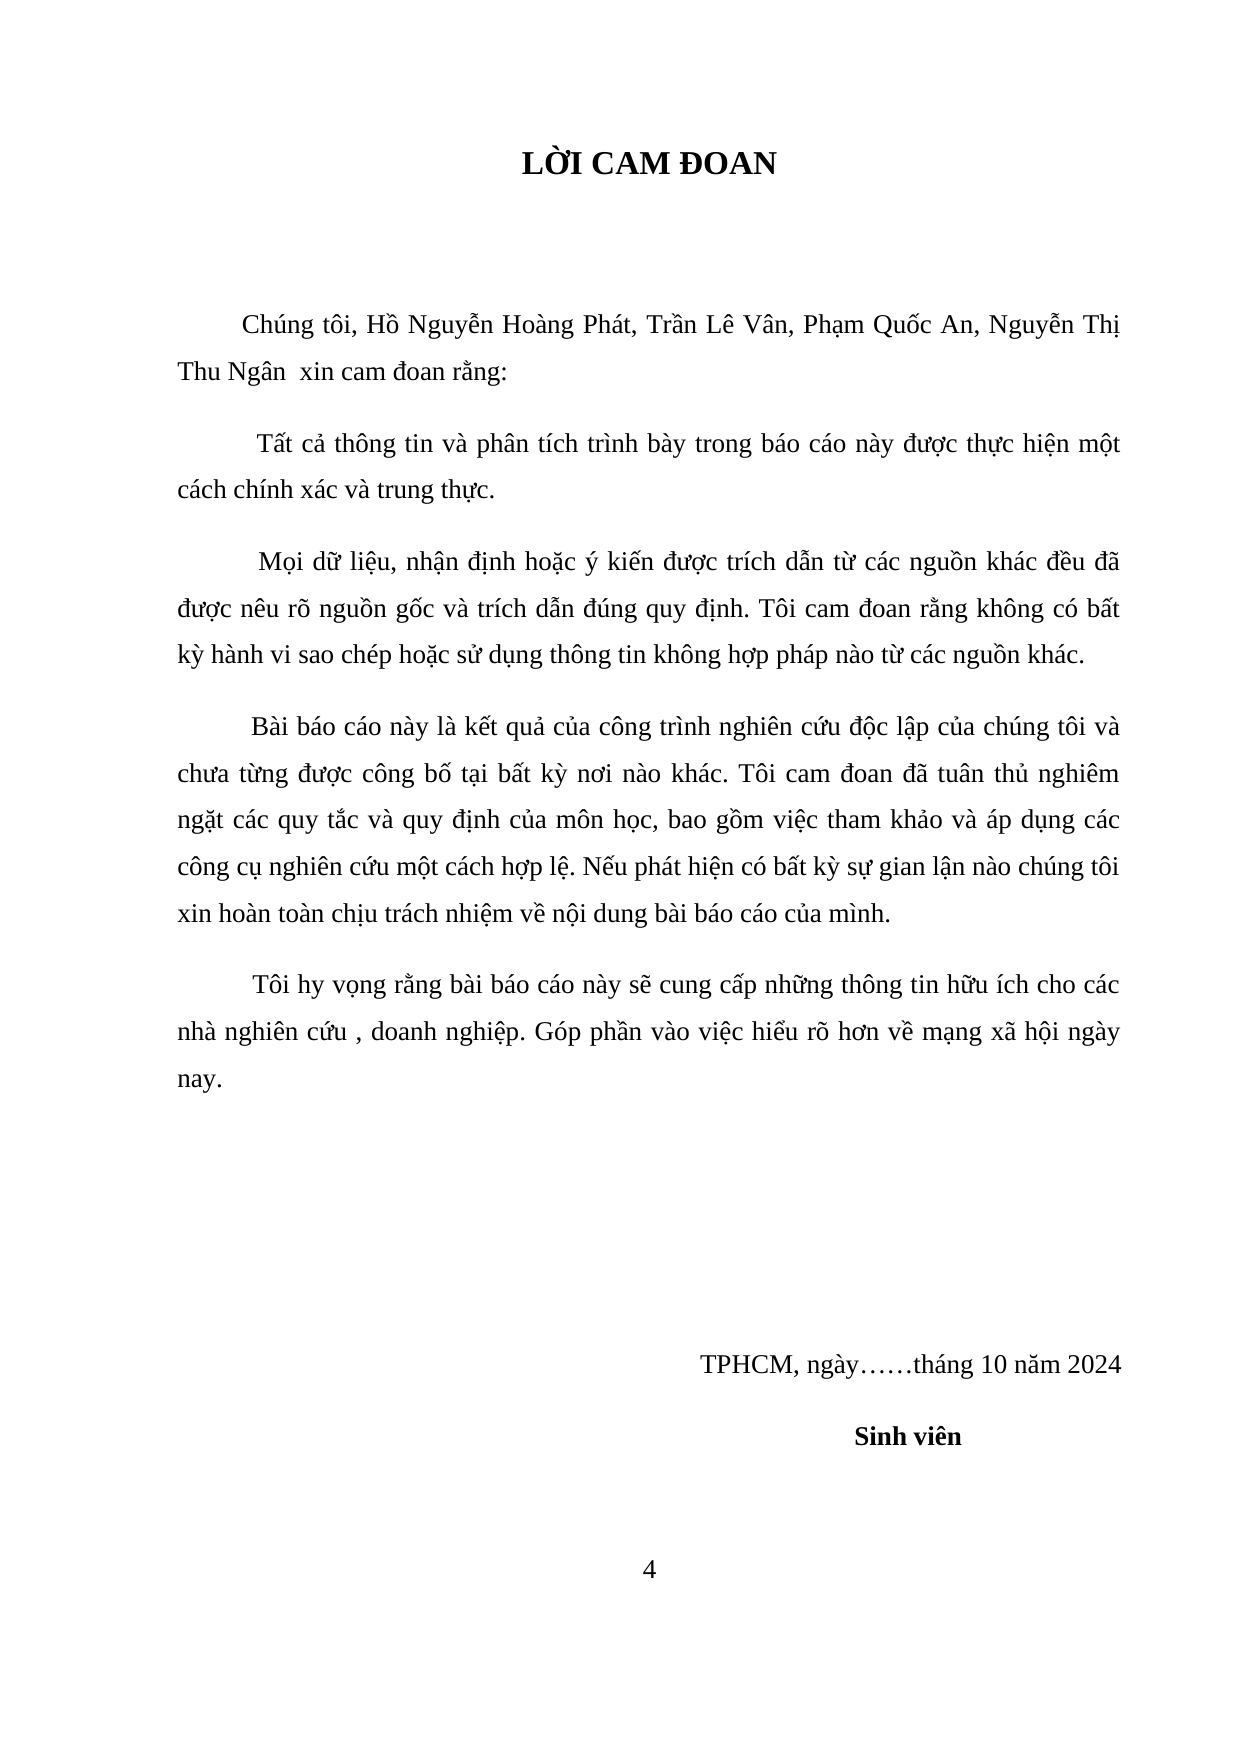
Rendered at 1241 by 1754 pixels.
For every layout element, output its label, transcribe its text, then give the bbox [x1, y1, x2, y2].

text Mọi dữ liệu, nhận định hoặc ý kiến được trích dẫn từ các nguồn khác đều đã được nêu rõ nguồn gốc và trích dẫn đúng quy định. Tôi cam đoan rằng không có bất kỳ hành vi sao chép hoặc sử dụng thông tin không hợp pháp nào từ các nguồn khác. [177, 545, 1122, 670]
text Sinh viên [177, 1420, 1122, 1451]
text Tôi hy vọng rằng bài báo cáo này sẽ cung cấp những thông tin hữu ích cho các nhà nghiên cứu , doanh nghiệp. Góp phần vào việc hiểu rõ hơn về mạng xã hội ngày nay. [177, 968, 1122, 1093]
title LỜI CAM ĐOAN [177, 143, 1122, 182]
text Tất cả thông tin và phân tích trình bày trong báo cáo này được thực hiện một cách chính xác và trung thực. [177, 427, 1122, 505]
text TPHCM, ngày……tháng 10 năm 2024 [177, 1348, 1122, 1380]
text Chúng tôi, Hồ Nguyễn Hoàng Phát, Trần Lê Vân, Phạm Quốc An, Nguyễn Thị Thu Ngân xin cam đoan rằng: [177, 308, 1122, 386]
text Bài báo cáo này là kết quả của công trình nghiên cứu độc lập của chúng tôi và chưa từng được công bố tại bất kỳ nơi nào khác. Tôi cam đoan đã tuân thủ nghiêm ngặt các quy tắc và quy định của môn học, bao gồm việc tham khảo và áp dụng các công cụ nghiên cứu một cách hợp lệ. Nếu phát hiện có bất kỳ sự gian lận nào chúng tôi xin hoàn toàn chịu trách nhiệm về nội dung bài báo cáo của mình. [177, 710, 1122, 928]
